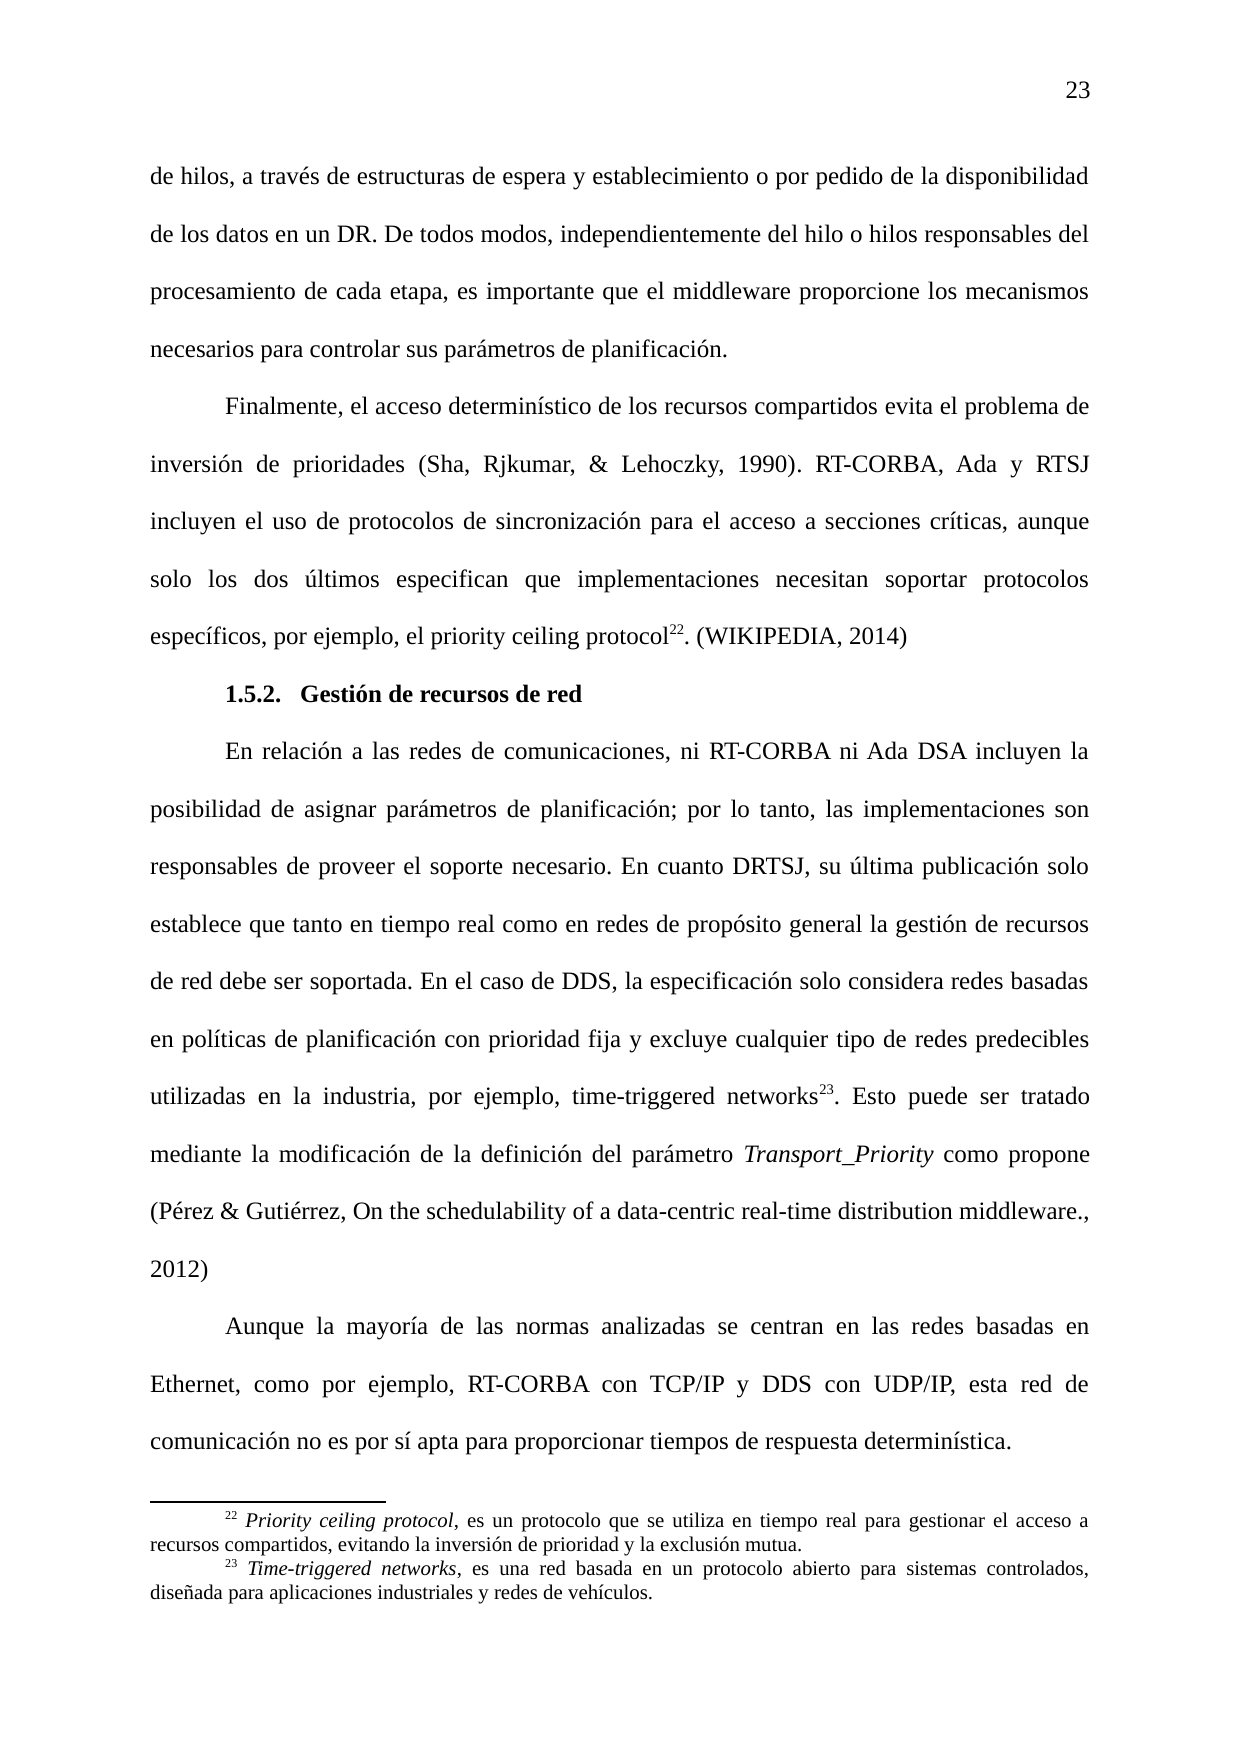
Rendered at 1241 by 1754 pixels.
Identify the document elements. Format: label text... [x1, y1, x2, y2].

text Aunque la mayoría de las normas analizadas se centran en las redes basadas en Ethernet, como por ejemplo, RT-CORBA con TCP/IP y DDS con UDP/IP, esta red de comunicación no es por sí apta para proporcionar tiempos de respuesta determinística. [150, 1311, 1090, 1455]
subtitle Gestión de recursos de red [225, 679, 1090, 707]
text Finalmente, el acceso determinístico de los recursos compartidos evita el problema de inversión de prioridades . RT-CORBA, Ada y RTSJ incluyen el uso de protocolos de sincronización para el acceso a secciones críticas, aunque solo los dos últimos especifican que implementaciones necesitan soportar protocolos específicos, por ejemplo, el priority ceiling protocol. [150, 391, 1090, 650]
text En relación a las redes de comunicaciones, ni RT-CORBA ni Ada DSA incluyen la posibilidad de asignar parámetros de planificación; por lo tanto, las implementaciones son responsables de proveer el soporte necesario. En cuanto DRTSJ, su última publicación solo establece que tanto en tiempo real como en redes de propósito general la gestión de recursos de red debe ser soportada. En el caso de DDS, la especificación solo considera redes basadas en políticas de planificación con prioridad fija y excluye cualquier tipo de redes predecibles utilizadas en la industria, por ejemplo, time-triggered networks. Esto puede ser tratado mediante la modificación de la definición del parámetro Transport_Priority como propone [150, 736, 1090, 1282]
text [150, 161, 1090, 362]
